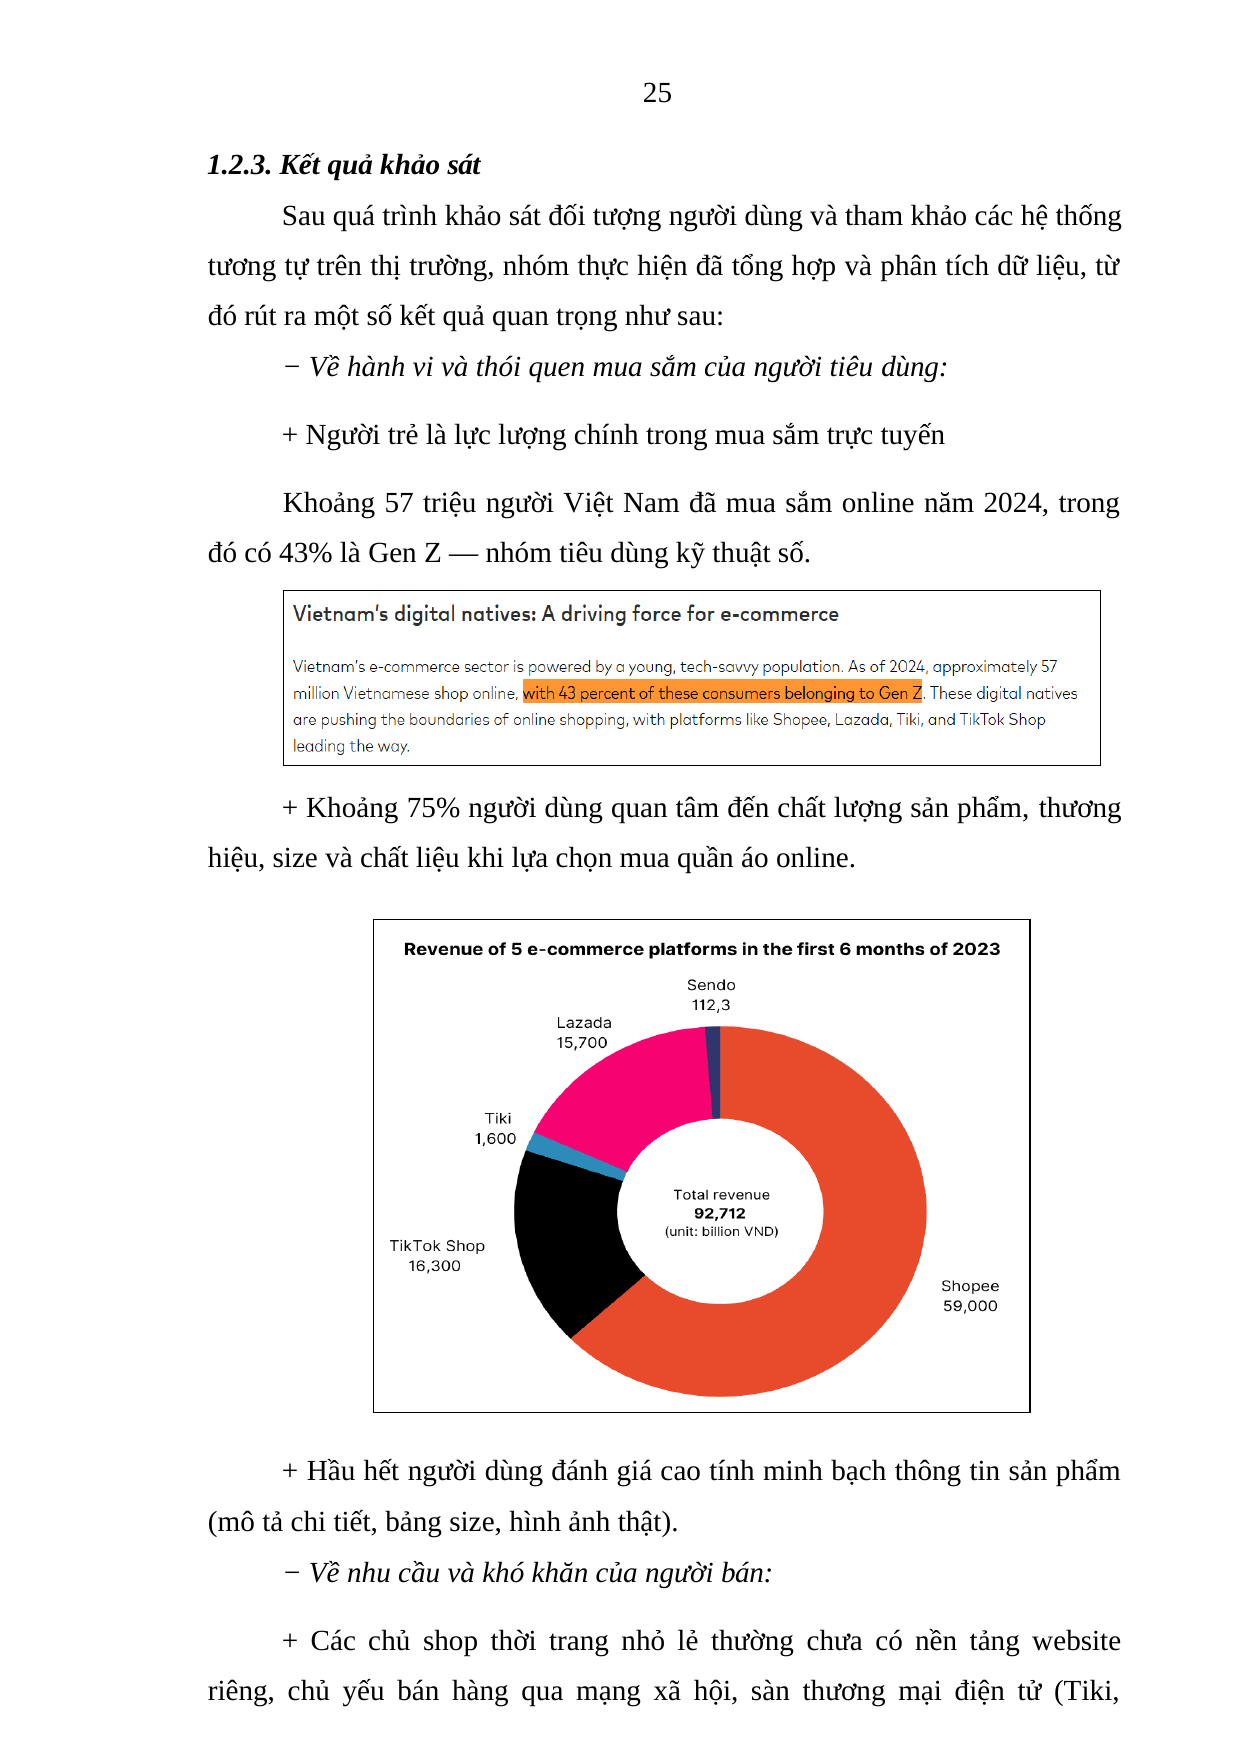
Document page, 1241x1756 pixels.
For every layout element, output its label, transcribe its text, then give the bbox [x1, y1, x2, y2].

text Khoảng 57 triệu người Việt Nam đã mua sắm online năm 2024, trong đó có 43% là Gen Z — nhóm tiêu dùng kỹ thuật số. [208, 485, 1122, 568]
text + Hầu hết người dùng đánh giá cao tính minh bạch thông tin sản phẩm (mô tả chi tiết, bảng size, hình ảnh thật). [208, 1453, 1122, 1537]
text + Khoảng 75% người dùng quan tâm đến chất lượng sản phẩm, thương hiệu, size và chất liệu khi lựa chọn mua quần áo online. [208, 790, 1122, 874]
picture [284, 591, 1100, 765]
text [208, 1623, 1121, 1707]
subtitle Kết quả khảo sát [207, 147, 1137, 181]
picture [374, 920, 1029, 1412]
text − Về hành vi và thói quen mua sắm của người tiêu dùng: [282, 349, 1137, 383]
text − Về nhu cầu và khó khăn của người bán: [282, 1555, 1137, 1589]
text Sau quá trình khảo sát đối tượng người dùng và tham khảo các hệ thống tương tự trên thị trường, nhóm thực hiện đã tổng hợp và phân tích dữ liệu, từ đó rút ra một số kết quả quan trọng như sau: [208, 198, 1122, 332]
text + Người trẻ là lực lượng chính trong mua sắm trực tuyến [208, 417, 1122, 450]
